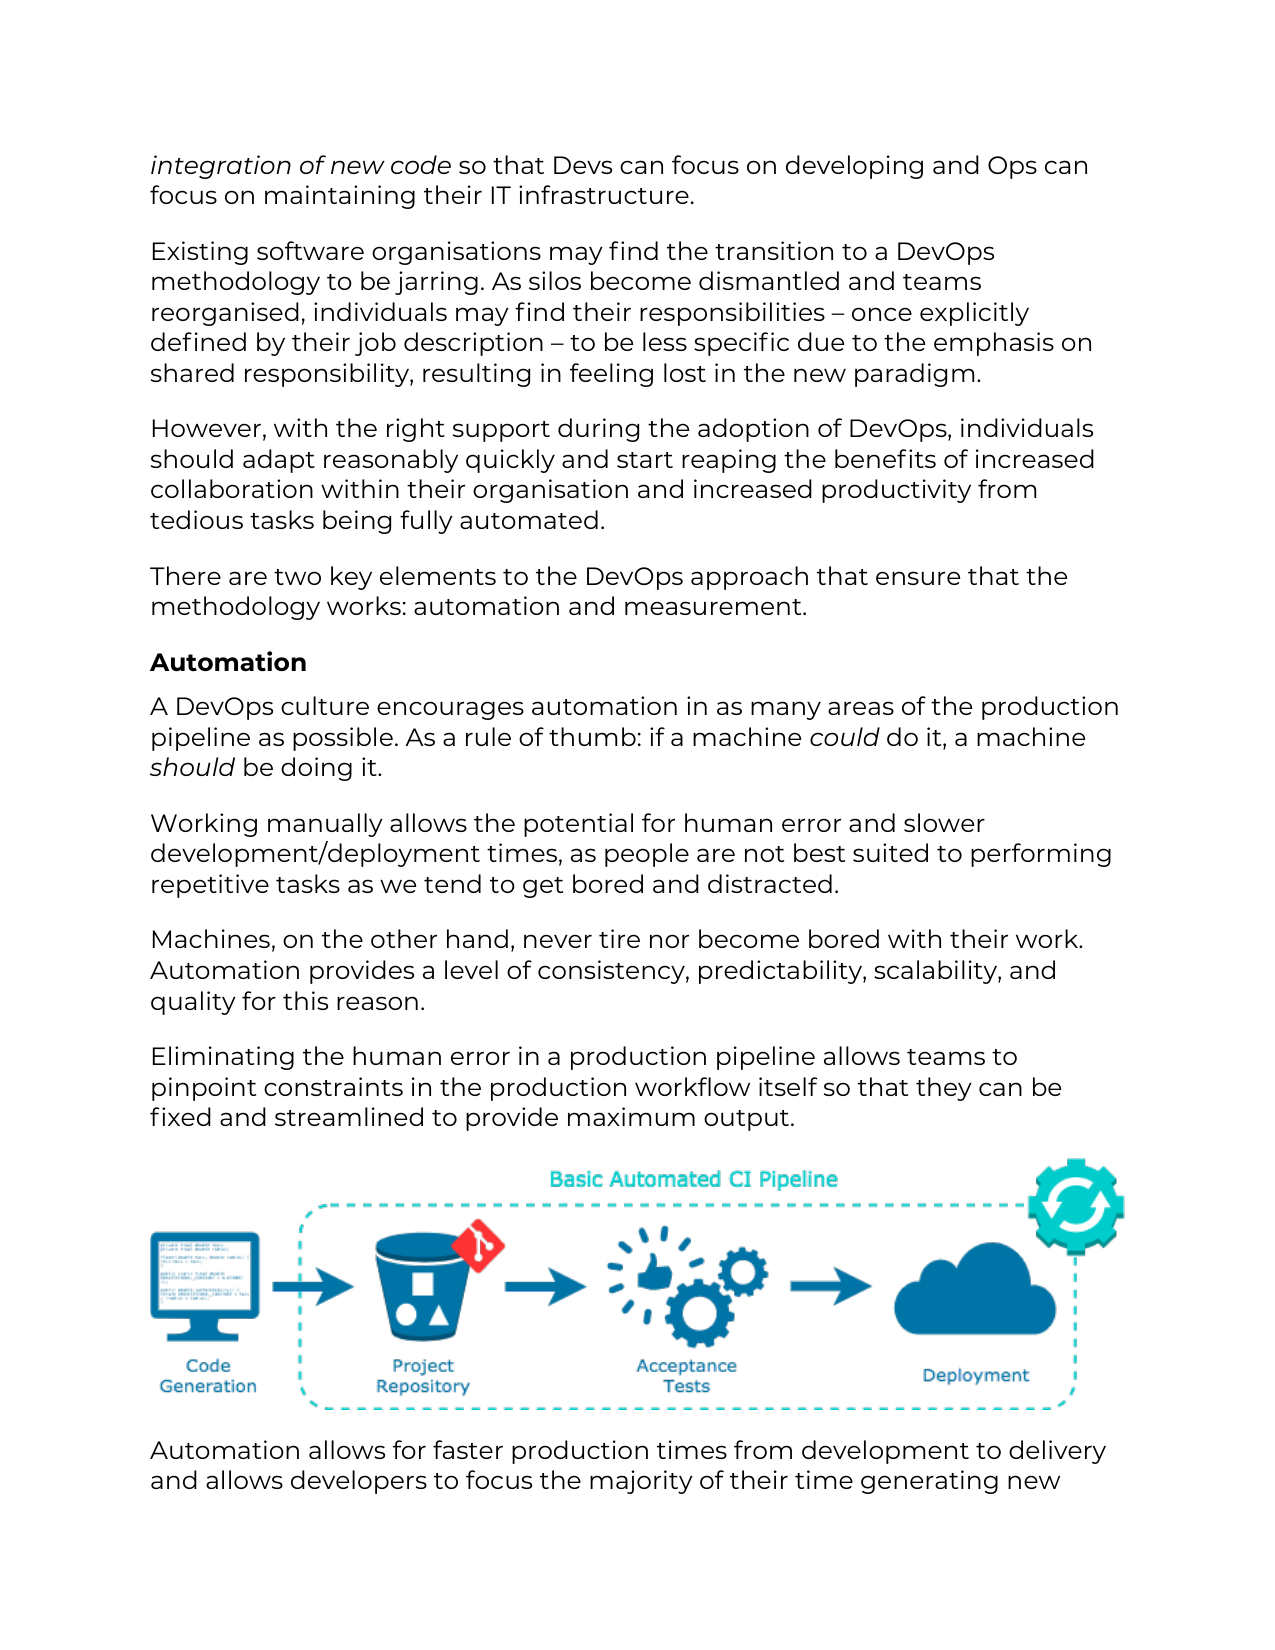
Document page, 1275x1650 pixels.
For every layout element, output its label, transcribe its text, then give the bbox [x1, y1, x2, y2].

subtitle Automation [150, 647, 1125, 677]
text Working manually allows the potential for human error and slower development/deployment times, as people are not best suited to performing repetitive tasks as we tend to get bored and distracted. [150, 808, 1125, 900]
text A DevOps culture encourages automation in as many areas of the production pipeline as possible. As a rule of thumb: if a machine could do it, a machine should be doing it. [150, 692, 1125, 783]
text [150, 150, 1125, 211]
text There are two key elements to the DevOps approach that ensure that the methodology works: automation and measurement. [150, 561, 1125, 622]
text However, with the right support during the adoption of DevOps, individuals should adapt reasonably quickly and start reaping the benefits of increased collaboration within their organisation and increased productivity from tedious tasks being fully automated. [150, 414, 1125, 536]
text Existing software organisations may find the transition to a DevOps methodology to be jarring. As silos become dismantled and teams reorganised, individuals may find their responsibilities – once explicitly defined by their job description – to be less specific due to the emphasis on shared responsibility, resulting in feeling lost in the new paradigm. [150, 236, 1125, 389]
text Machines, on the other hand, never tire nor become bored with their work. Automation provides a level of consistency, predictability, scalability, and quality for this reason. [150, 925, 1125, 1016]
text Eliminating the human error in a production pipeline allows teams to pinpoint constraints in the production workflow itself so that they can be fixed and streamlined to provide maximum output. [150, 1041, 1125, 1133]
picture [150, 1157, 1125, 1410]
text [150, 1435, 1125, 1496]
